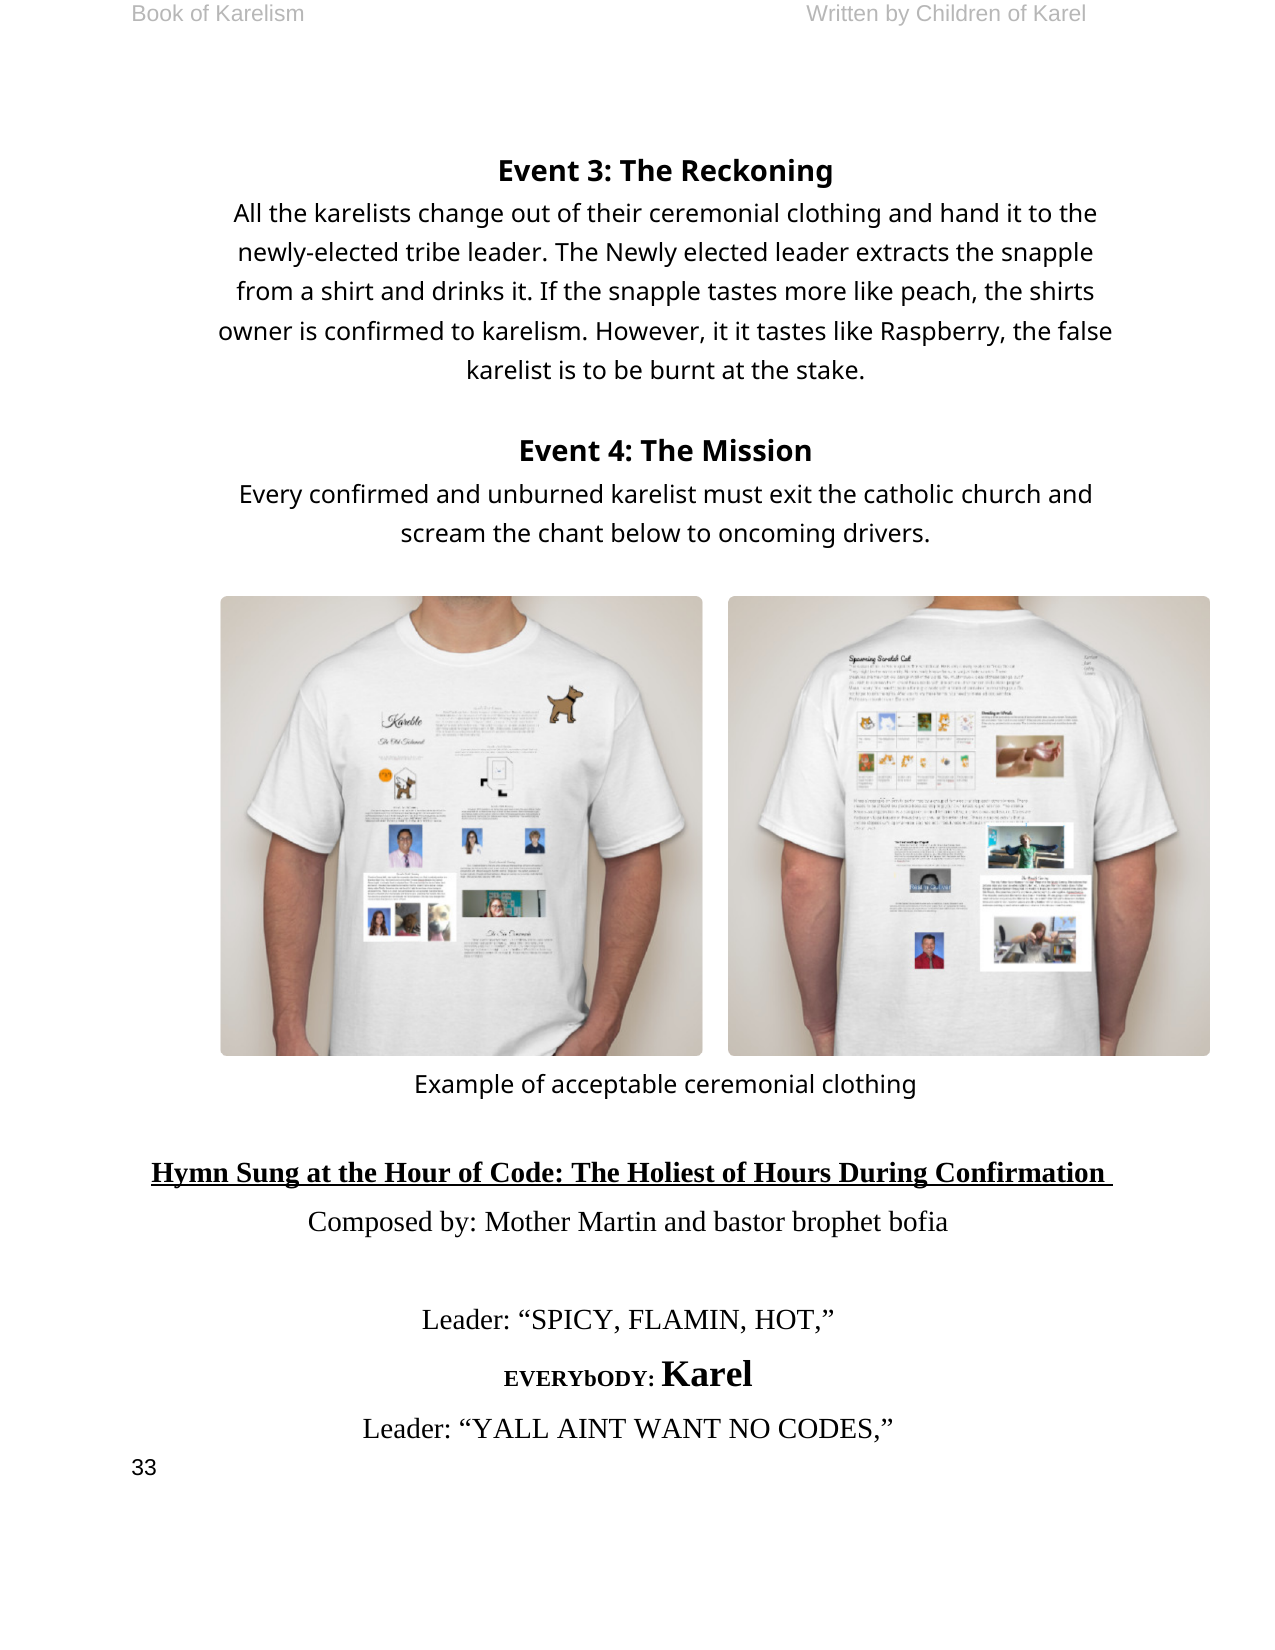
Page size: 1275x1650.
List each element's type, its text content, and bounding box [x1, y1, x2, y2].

text Leader: “SPICY, FLAMIN, HOT,” [131, 1302, 1125, 1336]
text Every confirmed and unburned karelist must exit the catholic church and scream the chant below to oncoming drivers. [206, 476, 1125, 549]
text All the karelists change out of their ceremonial clothing and hand it to the newly-elected tribe leader. The Newly elected leader extracts the snapple from a shirt and drinks it. If the snapple tastes more like peach, the shirts owner is confirmed to karelism. However, it it tastes like Raspberry, the false karelist is to be burnt at the stake. [206, 196, 1125, 386]
text Event 4: The Mission [206, 431, 1125, 470]
text Leader: “YALL AINT WANT NO CODES,” [131, 1411, 1125, 1445]
text Example of acceptable ceremonial clothing [206, 1067, 1125, 1101]
text Event 3: The Reckoning [206, 150, 1125, 190]
picture [206, 593, 1215, 1064]
text Composed by: Mother Martin and bastor brophet bofia [131, 1204, 1125, 1238]
text EVERYbODY: Karel [131, 1351, 1125, 1394]
text Hymn Sung at the Hour of Code: The Holiest of Hours During Confirmation [131, 1155, 1125, 1189]
